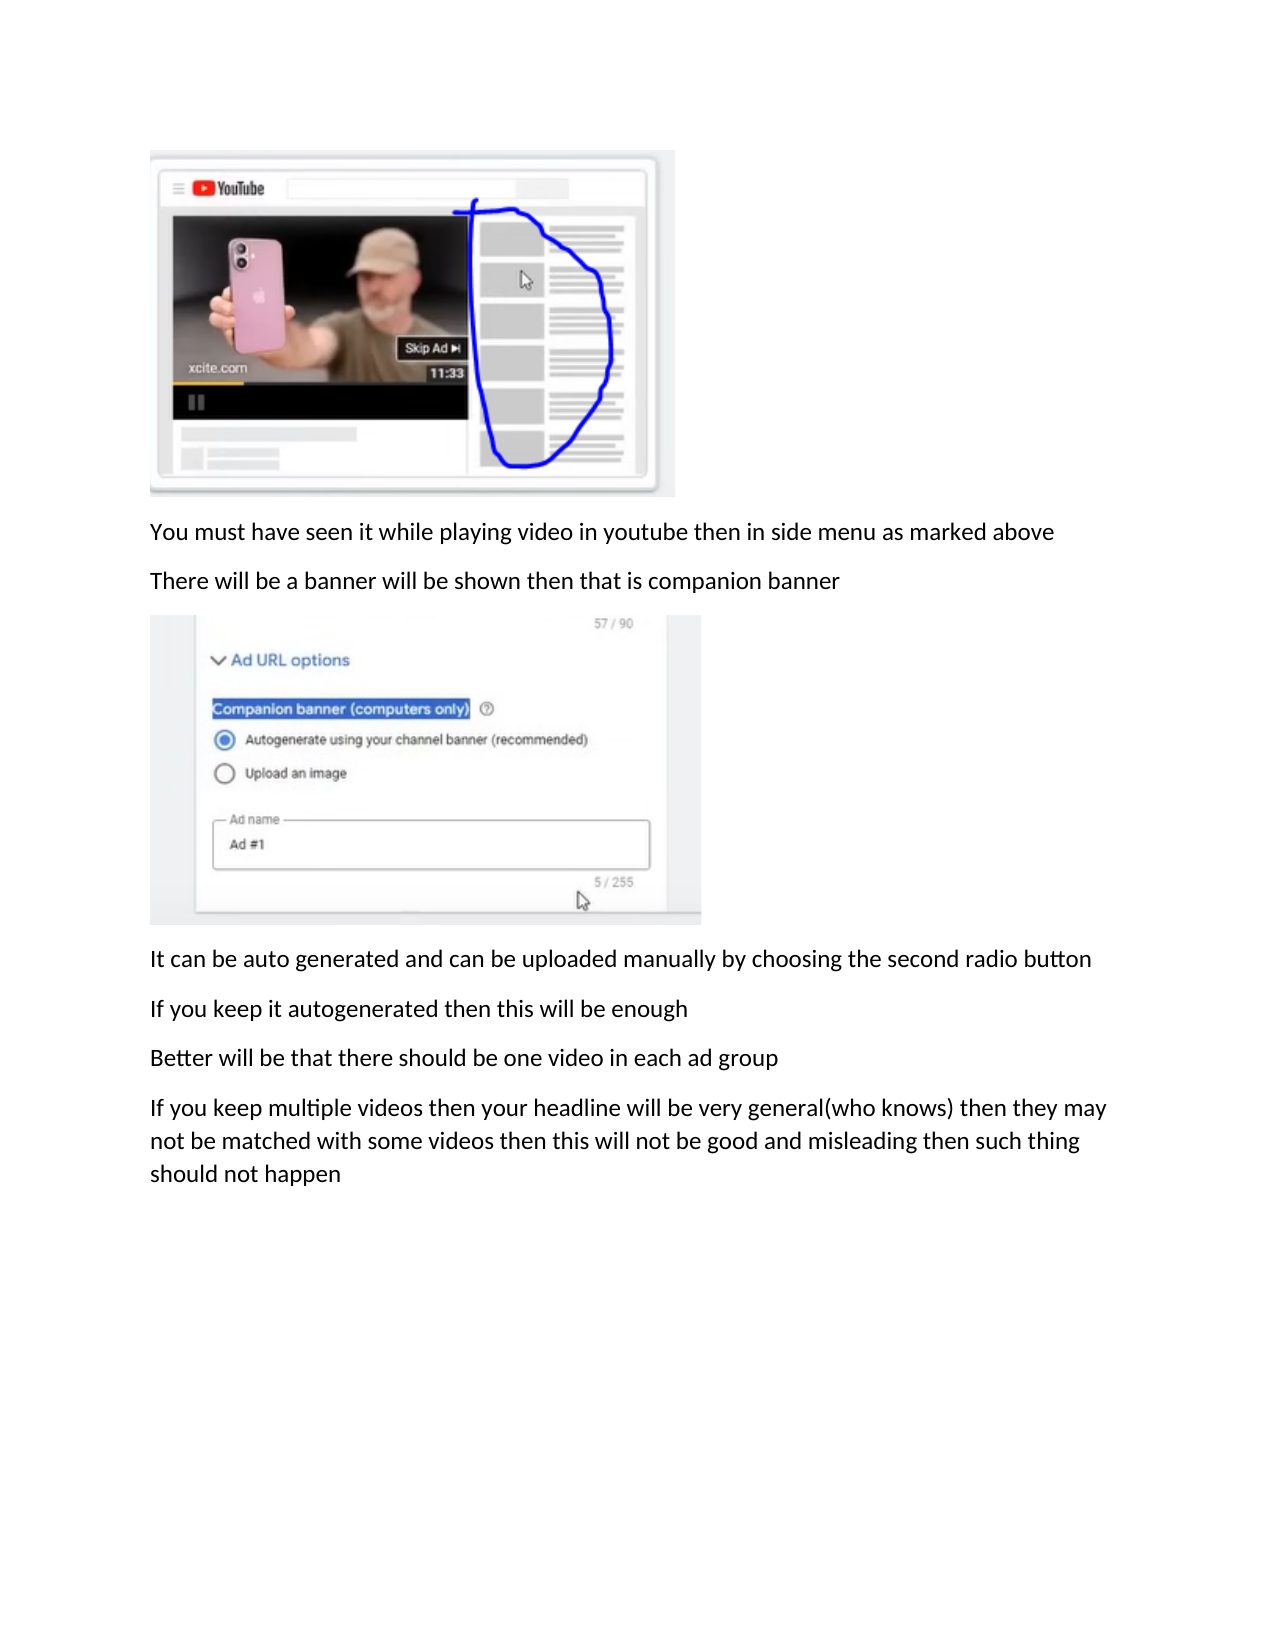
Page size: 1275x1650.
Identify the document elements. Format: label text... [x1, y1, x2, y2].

text If you keep multiple videos then your headline will be very general(who knows) then they may not be matched with some videos then this will not be good and misleading then such thing should not happen [150, 1092, 1125, 1188]
picture [150, 615, 702, 925]
picture [150, 150, 675, 497]
text There will be a banner will be shown then that is companion banner [150, 565, 1125, 596]
text You must have seen it while playing video in youtube then in side menu as marked above [150, 516, 1125, 546]
text It can be auto generated and can be uploaded manually by choosing the second radio button [150, 943, 1125, 974]
text Better will be that there should be one video in each ad group [150, 1042, 1125, 1073]
text If you keep it autogenerated then this will be enough [150, 993, 1125, 1023]
